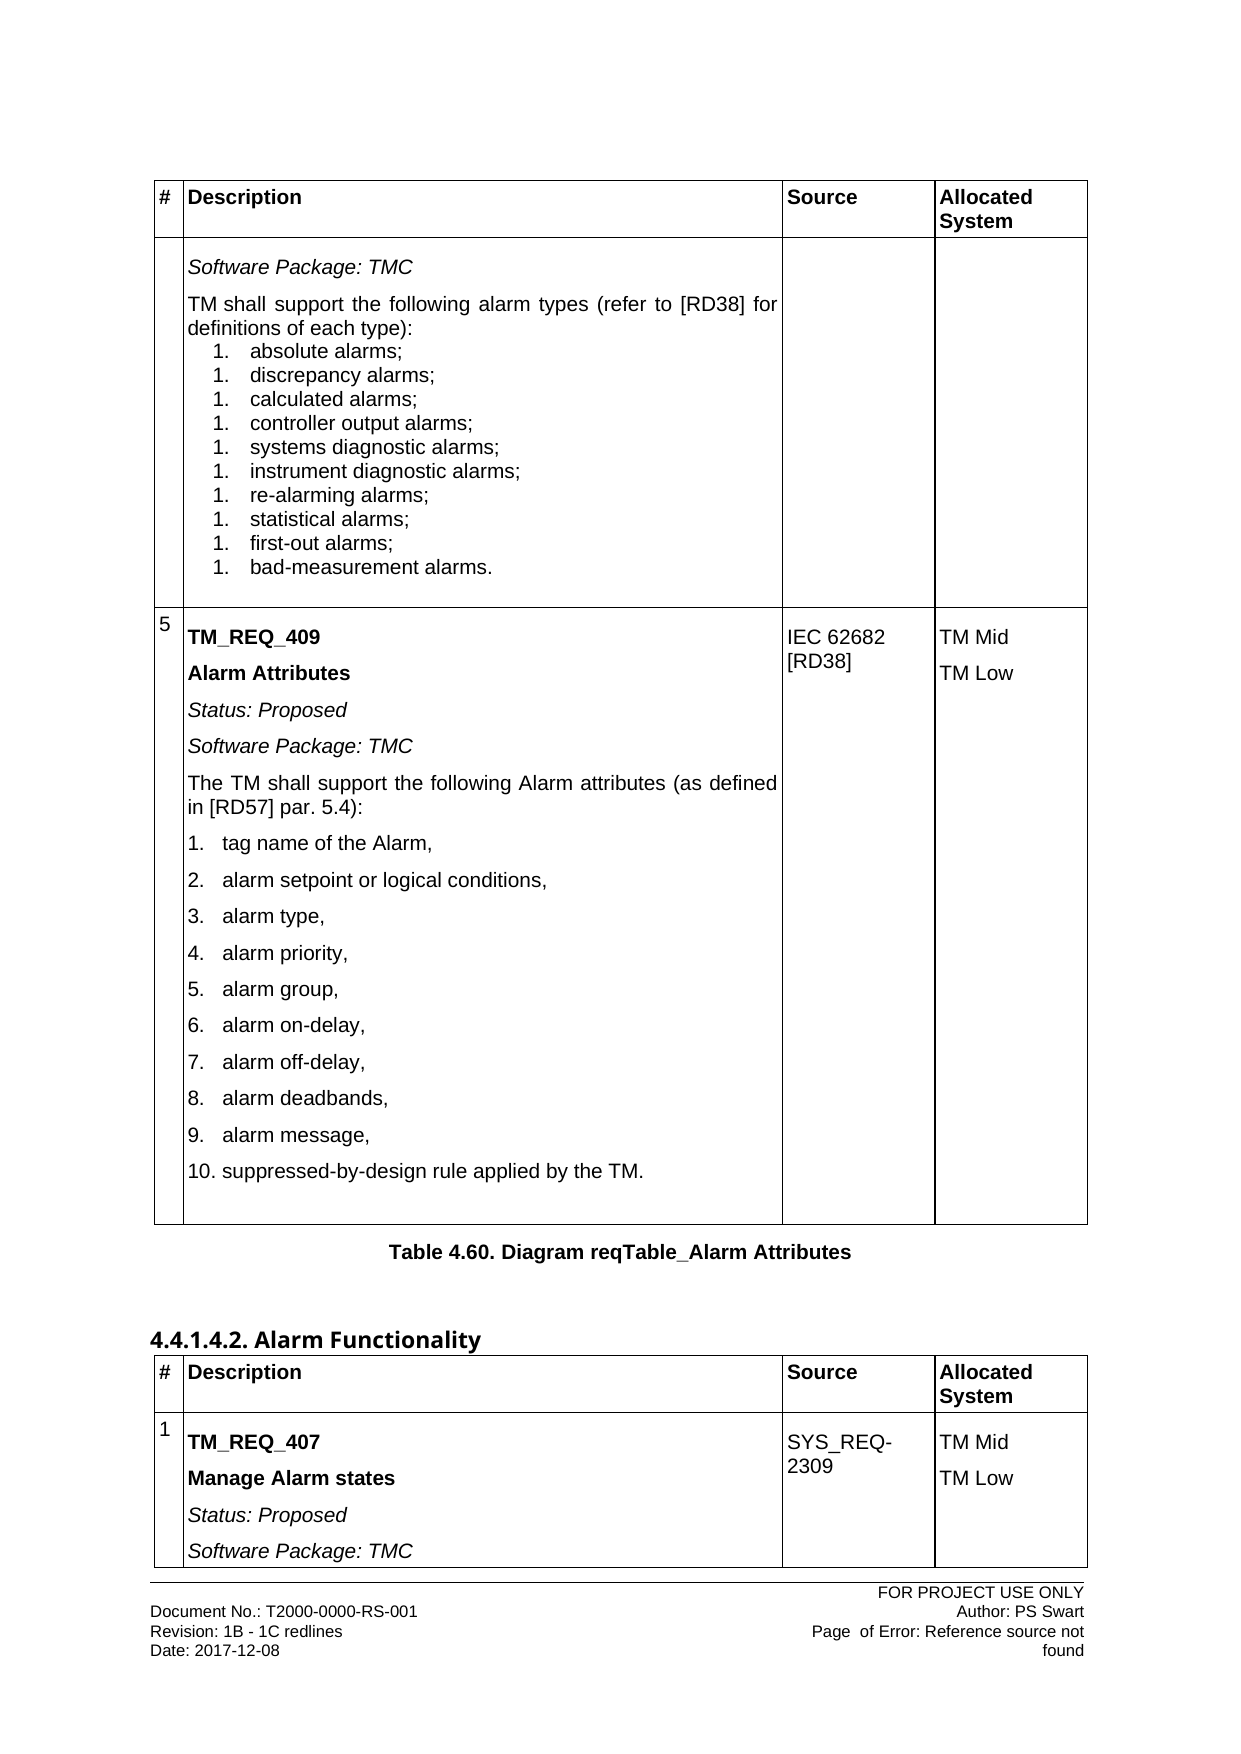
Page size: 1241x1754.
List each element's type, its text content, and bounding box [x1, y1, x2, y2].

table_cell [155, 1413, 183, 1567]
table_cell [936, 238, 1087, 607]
text Table 4.60. Diagram reqTable_Alarm Attributes [150, 1240, 1090, 1264]
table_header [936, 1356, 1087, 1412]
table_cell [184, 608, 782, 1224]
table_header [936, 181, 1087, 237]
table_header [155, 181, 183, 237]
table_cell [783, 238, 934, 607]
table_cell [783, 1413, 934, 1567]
text 4.4.1.4.2. Alarm Functionality [150, 1323, 1090, 1355]
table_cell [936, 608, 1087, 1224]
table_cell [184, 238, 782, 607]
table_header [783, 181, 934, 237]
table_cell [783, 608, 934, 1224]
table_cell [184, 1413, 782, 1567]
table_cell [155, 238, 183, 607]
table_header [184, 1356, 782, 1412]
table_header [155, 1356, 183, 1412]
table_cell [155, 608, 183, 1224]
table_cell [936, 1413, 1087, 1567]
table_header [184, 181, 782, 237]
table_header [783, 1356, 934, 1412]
